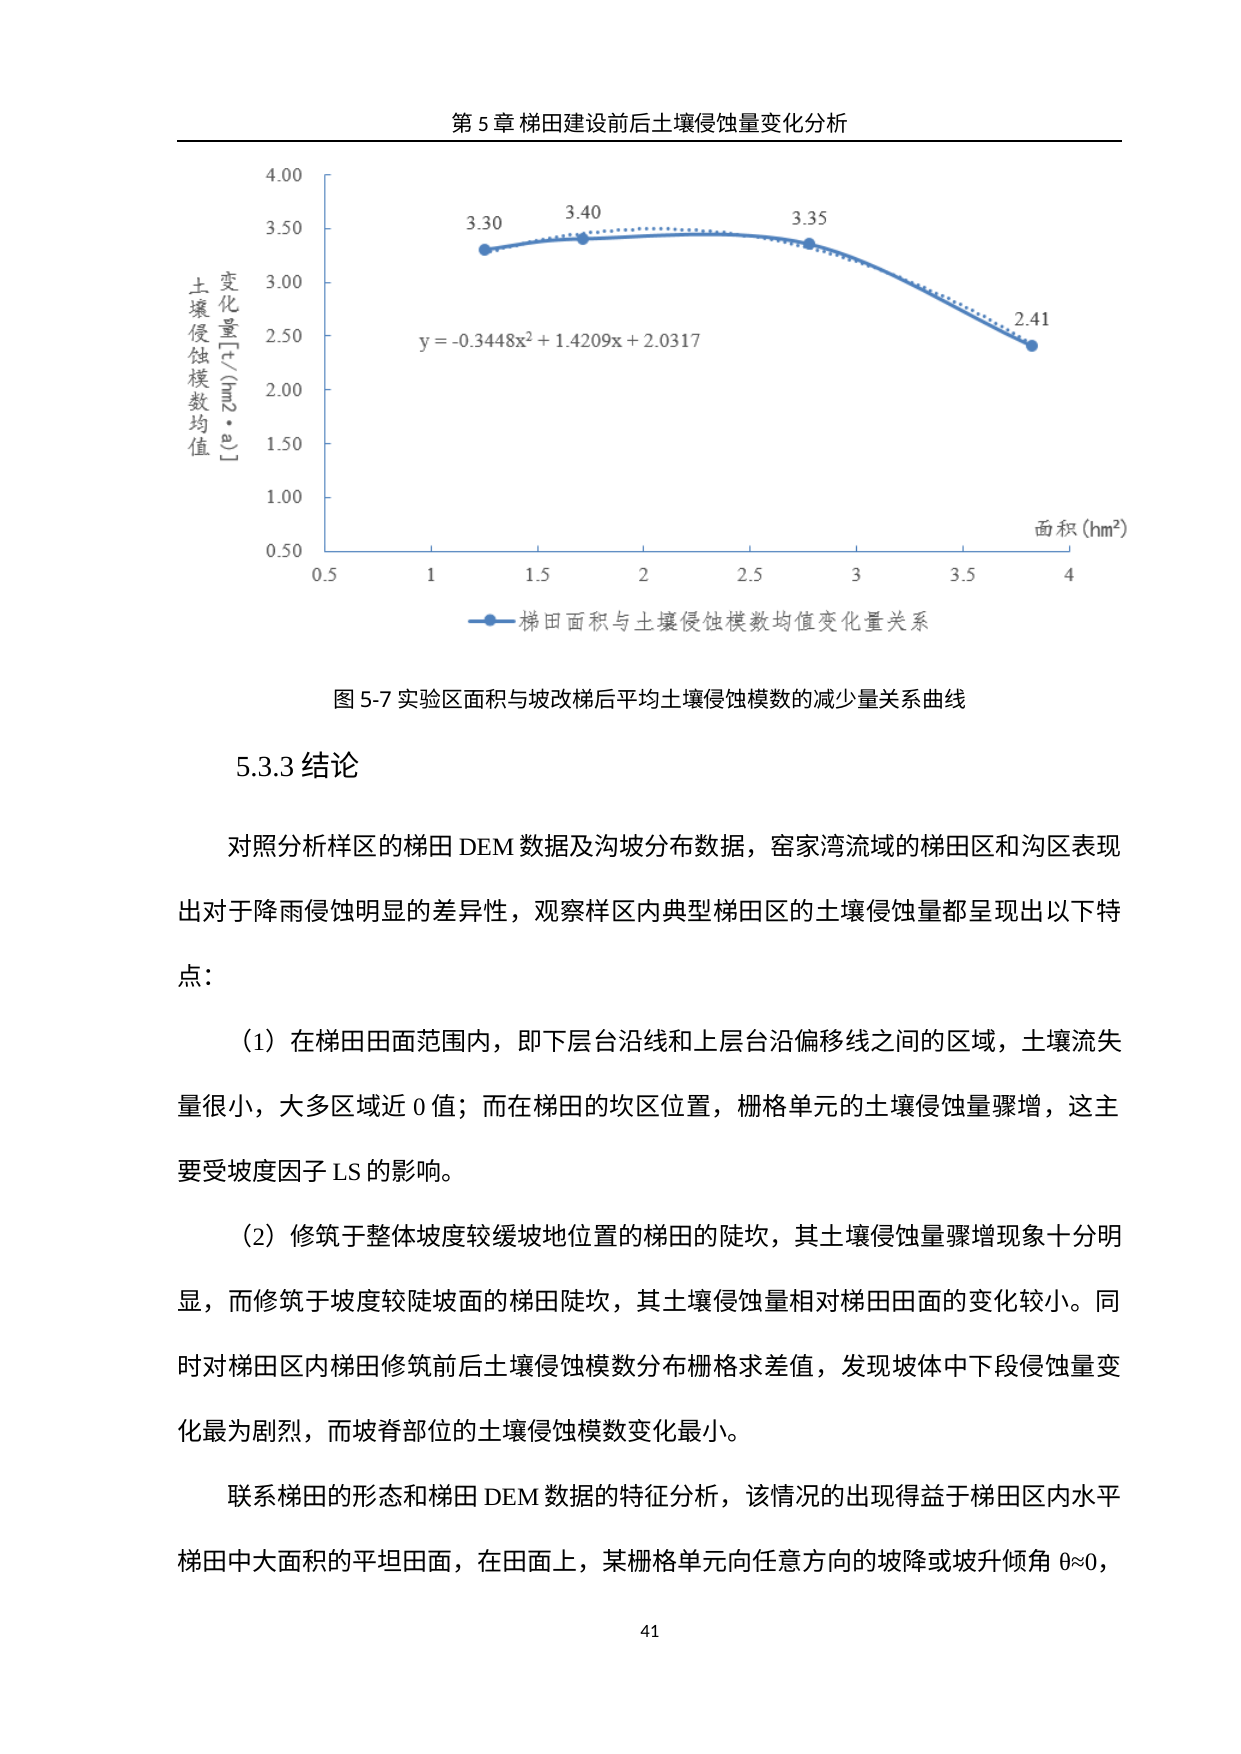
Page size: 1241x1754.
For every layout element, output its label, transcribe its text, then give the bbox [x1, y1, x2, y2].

text （1）在梯田田面范围内，即下层台沿线和上层台沿偏移线之间的区域，土壤流失量很小，大多区域近0值；而在梯田的坎区位置，栅格单元的土壤侵蚀量骤增，这主要受坡度因子LS的影响。 [177, 1007, 1122, 1202]
picture [177, 162, 1141, 652]
text 图5-7 实验区面积与坡改梯后平均土壤侵蚀模数的减少量关系曲线 [177, 682, 1122, 714]
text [177, 1462, 1122, 1592]
text 对照分析样区的梯田DEM数据及沟坡分布数据，窑家湾流域的梯田区和沟区表现出对于降雨侵蚀明显的差异性，观察样区内典型梯田区的土壤侵蚀量都呈现出以下特点： [177, 812, 1122, 1007]
text 5.3.3 结论 [177, 731, 1122, 796]
text （2）修筑于整体坡度较缓坡地位置的梯田的陡坎，其土壤侵蚀量骤增现象十分明显，而修筑于坡度较陡坡面的梯田陡坎，其土壤侵蚀量相对梯田田面的变化较小。同时对梯田区内梯田修筑前后土壤侵蚀模数分布栅格求差值，发现坡体中下段侵蚀量变化最为剧烈，而坡脊部位的土壤侵蚀模数变化最小。 [177, 1202, 1122, 1462]
